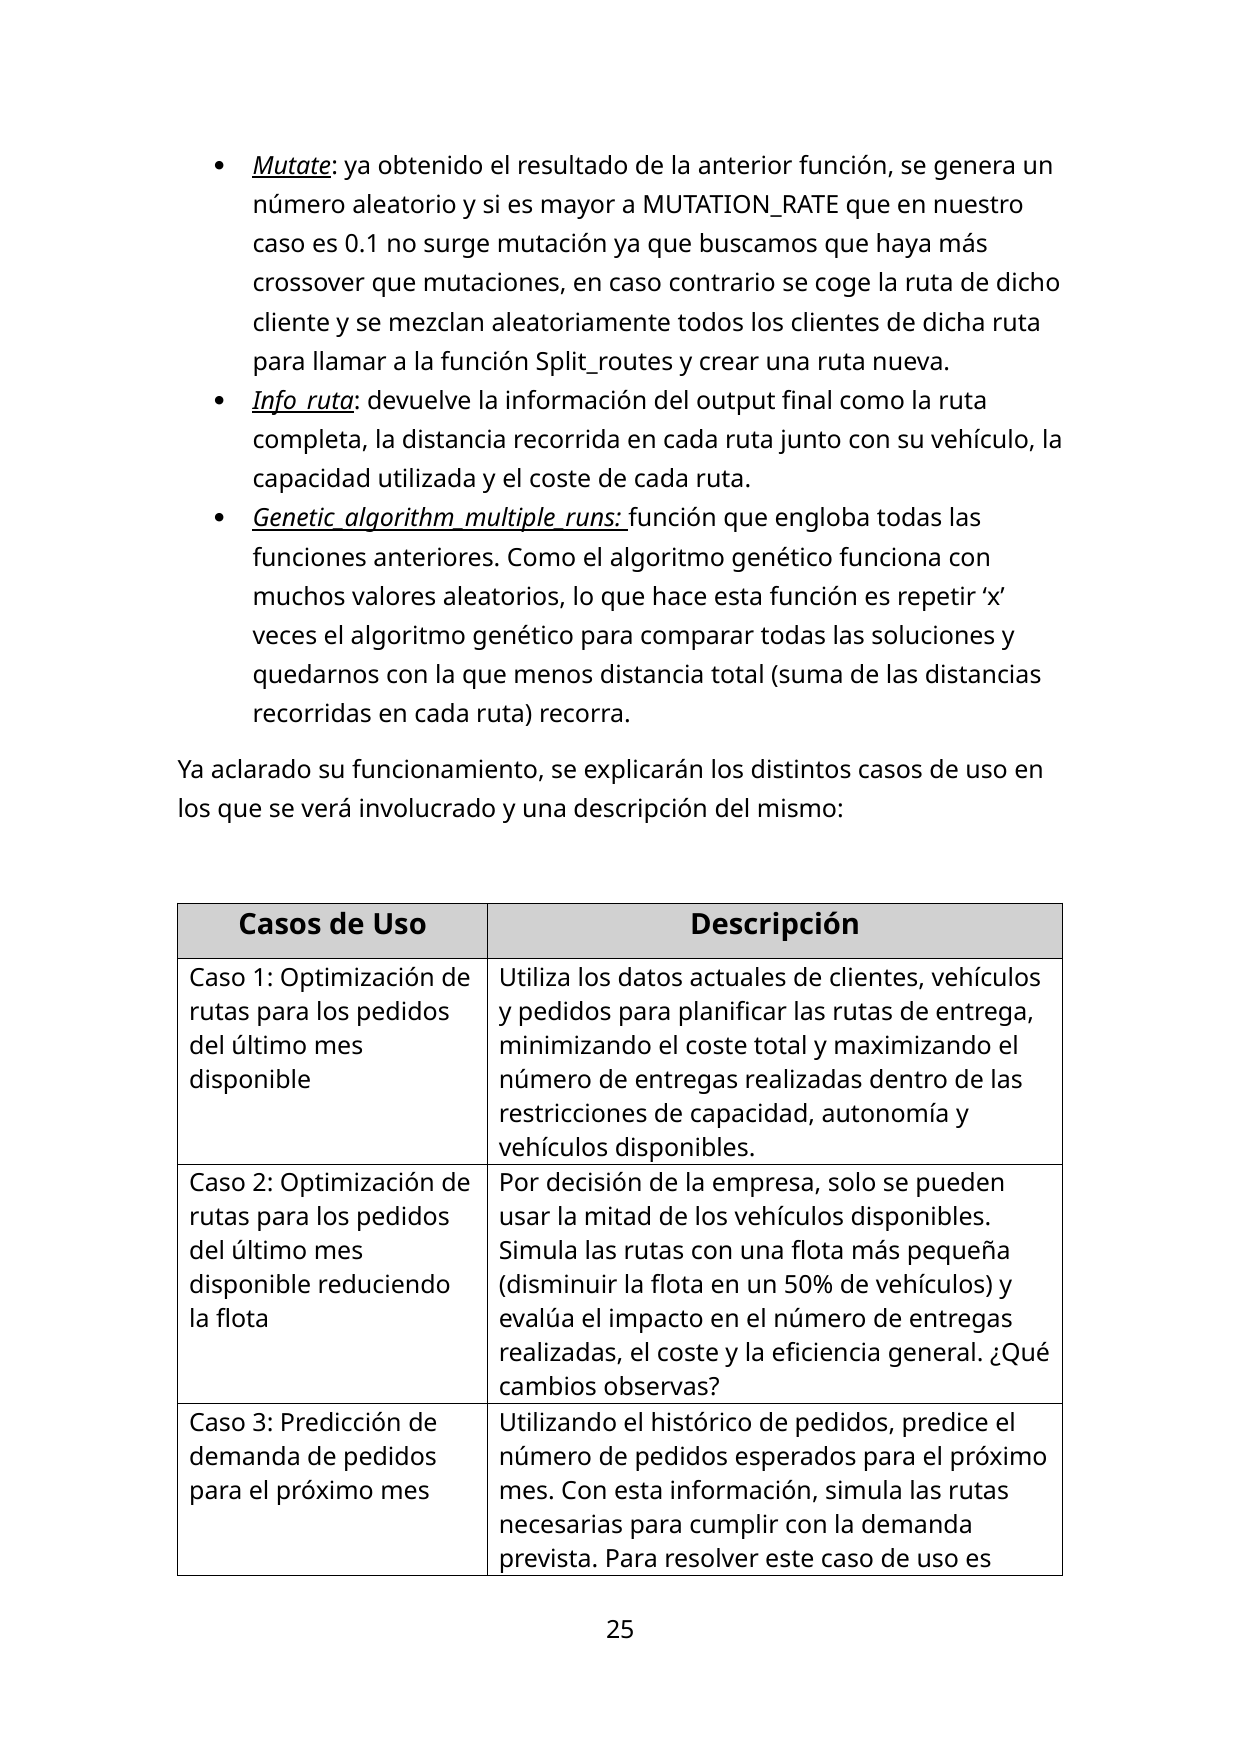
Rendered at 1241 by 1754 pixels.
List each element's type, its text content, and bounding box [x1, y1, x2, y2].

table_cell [488, 1404, 1062, 1574]
table_header Casos de Uso [178, 904, 487, 958]
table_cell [178, 1404, 487, 1574]
table_cell Por decisión de la empresa, solo se pueden usar la mitad de los vehículos disponibles. Simula las rutas con una flota más pequeña (disminuir la flota en un 50% de vehículos) y evalúa el impacto en el número de entregas realizadas, el coste y la eficiencia general. ¿Qué cambios observas? [488, 1165, 1062, 1403]
list Genetic_algorithm_multiple_runs: función que engloba todas las funciones anteriores. Como el algoritmo genético funciona con muchos valores aleatorios, lo que hace esta función es repetir ‘x’ veces el algoritmo genético para comparar todas las soluciones y quedarnos con la que menos distancia total (suma de las distancias recorridas en cada ruta) recorra. [215, 500, 1063, 730]
list Info_ruta: devuelve la información del output final como la ruta completa, la distancia recorrida en cada ruta junto con su vehículo, la capacidad utilizada y el coste de cada ruta. [215, 383, 1063, 495]
table_cell Caso 1: Optimización de rutas para los pedidos del último mes disponible [178, 959, 487, 1164]
text Ya aclarado su funcionamiento, se explicarán los distintos casos de uso en los que se verá involucrado y una descripción del mismo: [177, 752, 1063, 825]
table_header Descripción [488, 904, 1062, 958]
list Mutate: ya obtenido el resultado de la anterior función, se genera un número aleatorio y si es mayor a MUTATION_RATE que en nuestro caso es 0.1 no surge mutación ya que buscamos que haya más crossover que mutaciones, en caso contrario se coge la ruta de dicho cliente y se mezclan aleatoriamente todos los clientes de dicha ruta para llamar a la función Split_routes y crear una ruta nueva. [215, 148, 1063, 377]
table_cell Utiliza los datos actuales de clientes, vehículos y pedidos para planificar las rutas de entrega, minimizando el coste total y maximizando el número de entregas realizadas dentro de las restricciones de capacidad, autonomía y vehículos disponibles. [488, 959, 1062, 1164]
table_cell Caso 2: Optimización de rutas para los pedidos del último mes disponible reduciendo la flota [178, 1165, 487, 1403]
